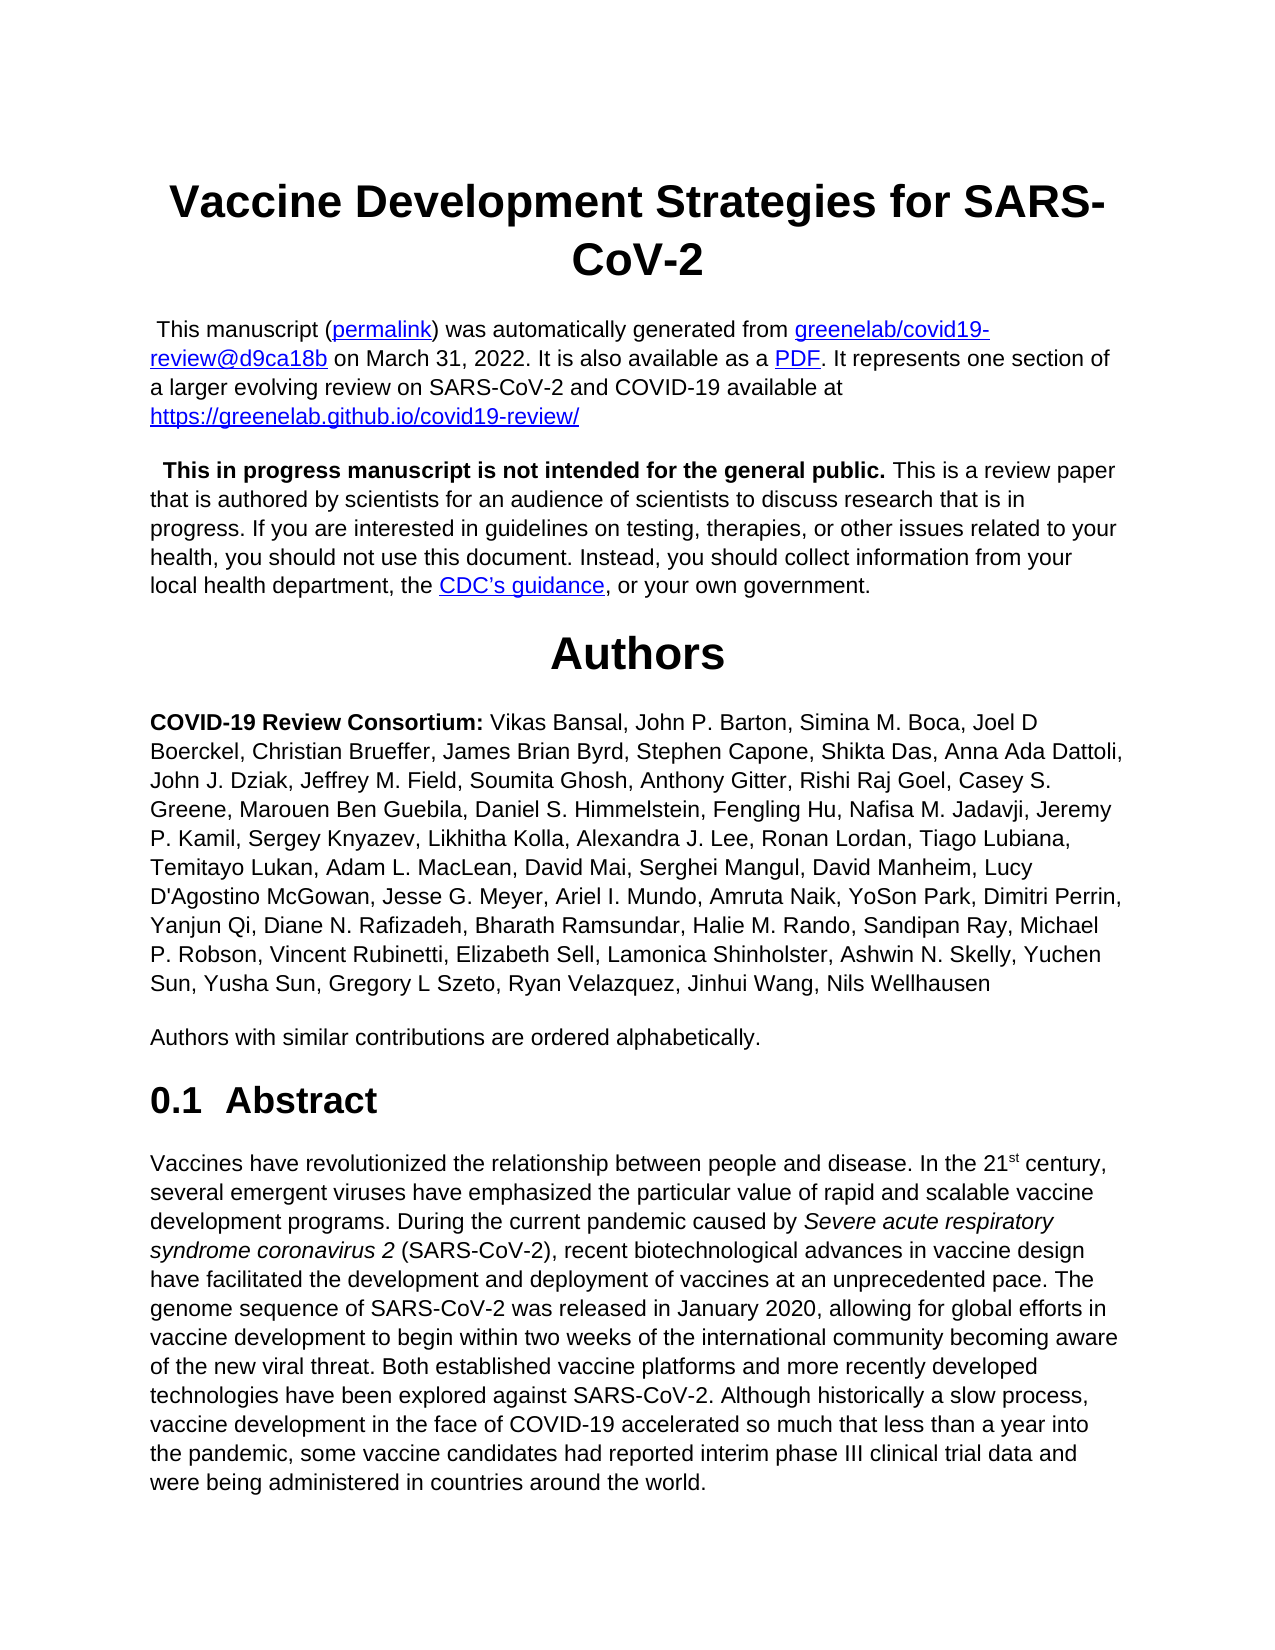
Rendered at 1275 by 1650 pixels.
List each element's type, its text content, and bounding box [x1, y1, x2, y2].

text Authors with similar contributions are ordered alphabetically. [150, 1024, 1125, 1050]
text This manuscript (permalink) was automatically generated from greenelab/covid19-review@d9ca18b on March 31, 2022. It is also available as a PDF. It represents one section of a larger evolving review on SARS-CoV-2 and COVID-19 available at https://greenelab.github.io/covid19-review/ [150, 316, 1125, 429]
subtitle Authors [150, 626, 1125, 679]
text This in progress manuscript is not intended for the general public. This is a review paper that is authored by scientists for an audience of scientists to discuss research that is in progress. If you are interested in guidelines on testing, therapies, or other issues related to your health, you should not use this document. Instead, you should collect information from your local health department, the CDC’s guidance, or your own government. [150, 457, 1125, 599]
subtitle 0.1 Abstract [150, 1078, 1125, 1121]
title Vaccine Development Strategies for SARS-CoV-2 [150, 175, 1125, 286]
text COVID-19 Review Consortium: Vikas Bansal, John P. Barton, Simina M. Boca, Joel D Boerckel, Christian Brueffer, James Brian Byrd, Stephen Capone, Shikta Das, Anna Ada Dattoli, John J. Dziak, Jeffrey M. Field, Soumita Ghosh, Anthony Gitter, Rishi Raj Goel, Casey S. Greene, Marouen Ben Guebila, Daniel S. Himmelstein, Fengling Hu, Nafisa M. Jadavji, Jeremy P. Kamil, Sergey Knyazev, Likhitha Kolla, Alexandra J. Lee, Ronan Lordan, Tiago Lubiana, Temitayo Lukan, Adam L. MacLean, David Mai, Serghei Mangul, David Manheim, Lucy D'Agostino McGowan, Jesse G. Meyer, Ariel I. Mundo, Amruta Naik, YoSon Park, Dimitri Perrin, Yanjun Qi, Diane N. Rafizadeh, Bharath Ramsundar, Halie M. Rando, Sandipan Ray, Michael P. Robson, Vincent Rubinetti, Elizabeth Sell, Lamonica Shinholster, Ashwin N. Skelly, Yuchen Sun, Yusha Sun, Gregory L Szeto, Ryan Velazquez, Jinhui Wang, Nils Wellhausen [150, 709, 1125, 996]
text Vaccines have revolutionized the relationship between people and disease. In the 21st century, several emergent viruses have emphasized the particular value of rapid and scalable vaccine development programs. During the current pandemic caused by Severe acute respiratory syndrome coronavirus 2 (SARS-CoV-2), recent biotechnological advances in vaccine design have facilitated the development and deployment of vaccines at an unprecedented pace. The genome sequence of SARS-CoV-2 was released in January 2020, allowing for global efforts in vaccine development to begin within two weeks of the international community becoming aware of the new viral threat. Both established vaccine platforms and more recently developed technologies have been explored against SARS-CoV-2. Although historically a slow process, vaccine development in the face of COVID-19 accelerated so much that less than a year into the pandemic, some vaccine candidates had reported interim phase III clinical trial data and were being administered in countries around the world. [150, 1150, 1125, 1495]
